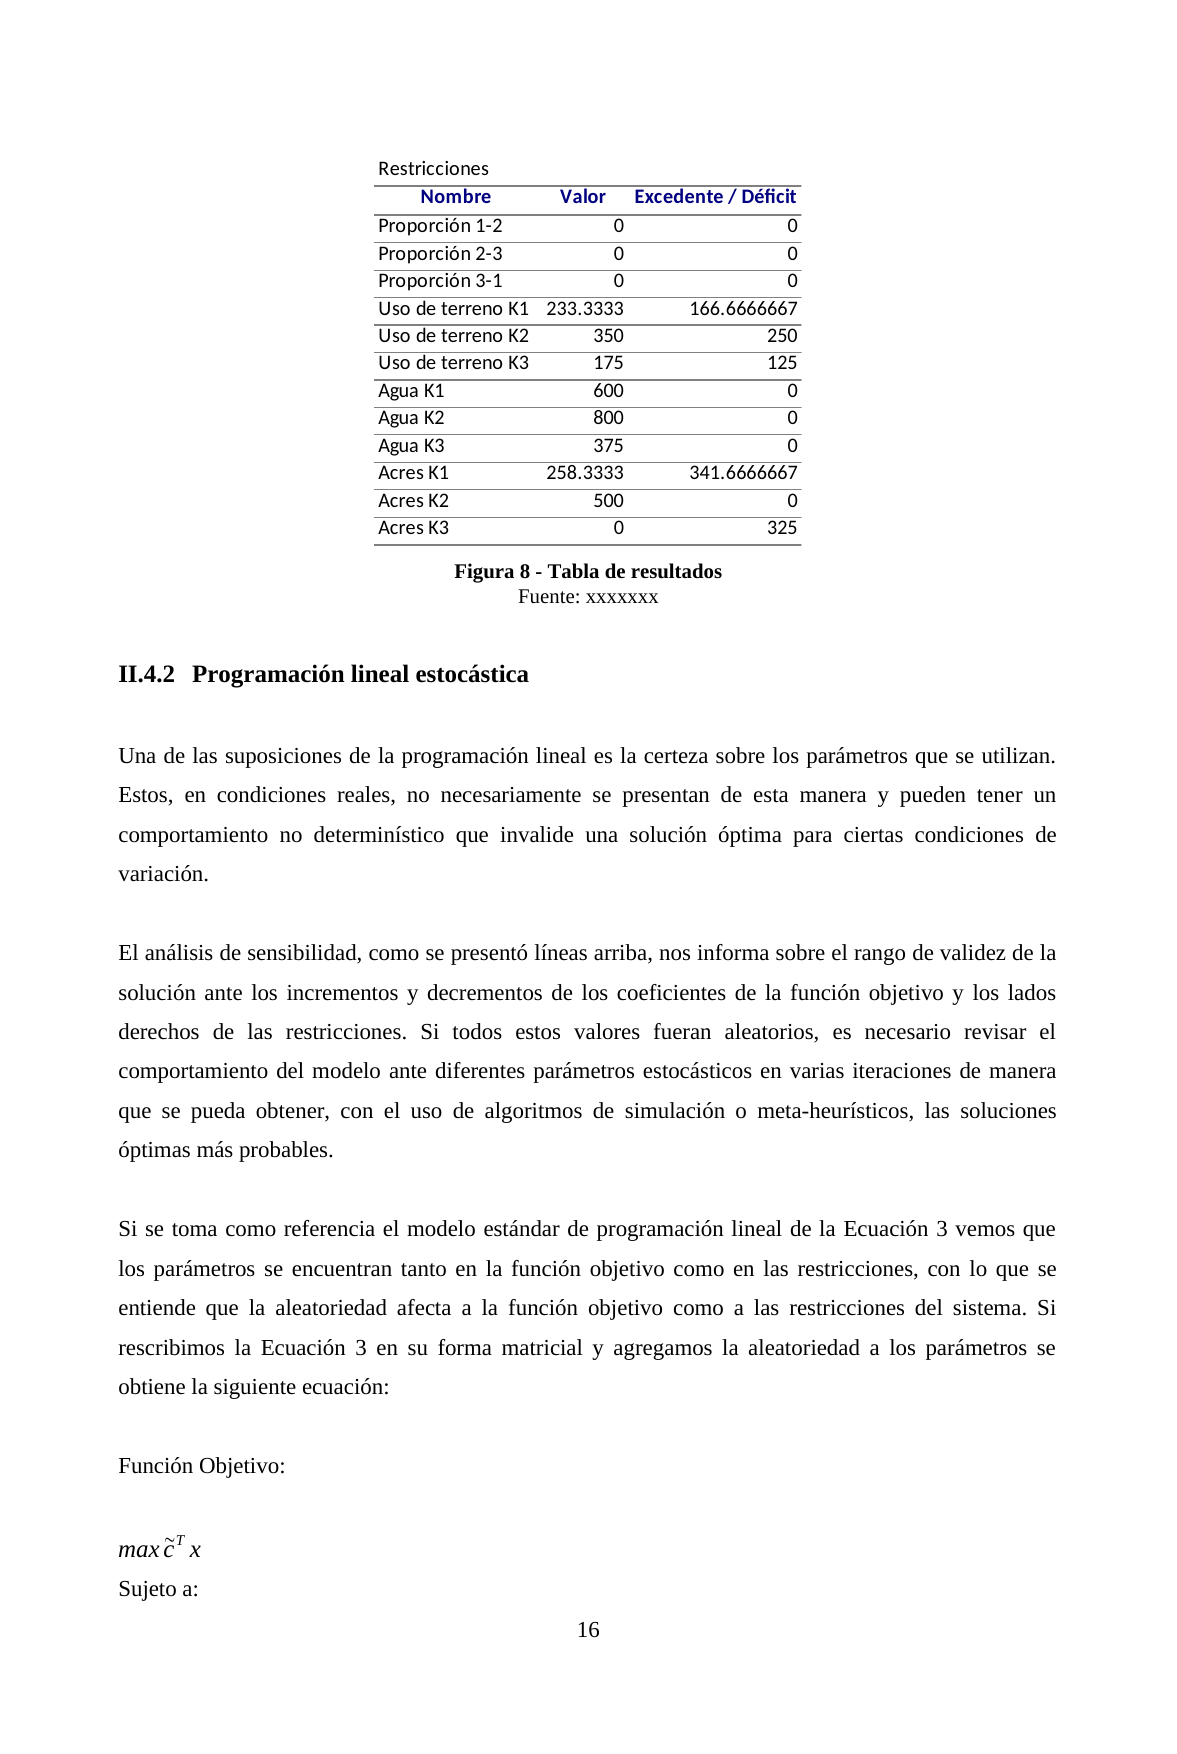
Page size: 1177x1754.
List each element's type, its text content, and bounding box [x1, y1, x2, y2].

text Figura 8 - Tabla de resultados [118, 559, 1058, 583]
text Sujeto a: [118, 1576, 1058, 1602]
text Fuente: xxxxxxx [118, 583, 1058, 608]
subtitle Programación lineal estocástica [118, 659, 1058, 688]
text Una de las suposiciones de la programación lineal es la certeza sobre los parámetros que se utilizan. Estos, en condiciones reales, no necesariamente se presentan de esta manera y pueden tener un comportamiento no determinístico que invalide una solución óptima para ciertas condiciones de variación. [118, 742, 1058, 886]
text Función Objetivo: [118, 1452, 1058, 1479]
text El análisis de sensibilidad, como se presentó líneas arriba, nos informa sobre el rango de validez de la solución ante los incrementos y decrementos de los coeficientes de la función objetivo y los lados derechos de las restricciones. Si todos estos valores fueran aleatorios, es necesario revisar el comportamiento del modelo ante diferentes parámetros estocásticos en varias iteraciones de manera que se pueda obtener, con el uso de algoritmos de simulación o meta-heurísticos, las soluciones óptimas más probables. [118, 939, 1058, 1163]
text Si se toma como referencia el modelo estándar de programación lineal de la Ecuación 3 vemos que los parámetros se encuentran tanto en la función objetivo como en las restricciones, con lo que se entiende que la aleatoriedad afecta a la función objetivo como a las restricciones del sistema. Si rescribimos la Ecuación 3 en su forma matricial y agregamos la aleatoriedad a los parámetros se obtiene la siguiente ecuación: [118, 1215, 1058, 1400]
